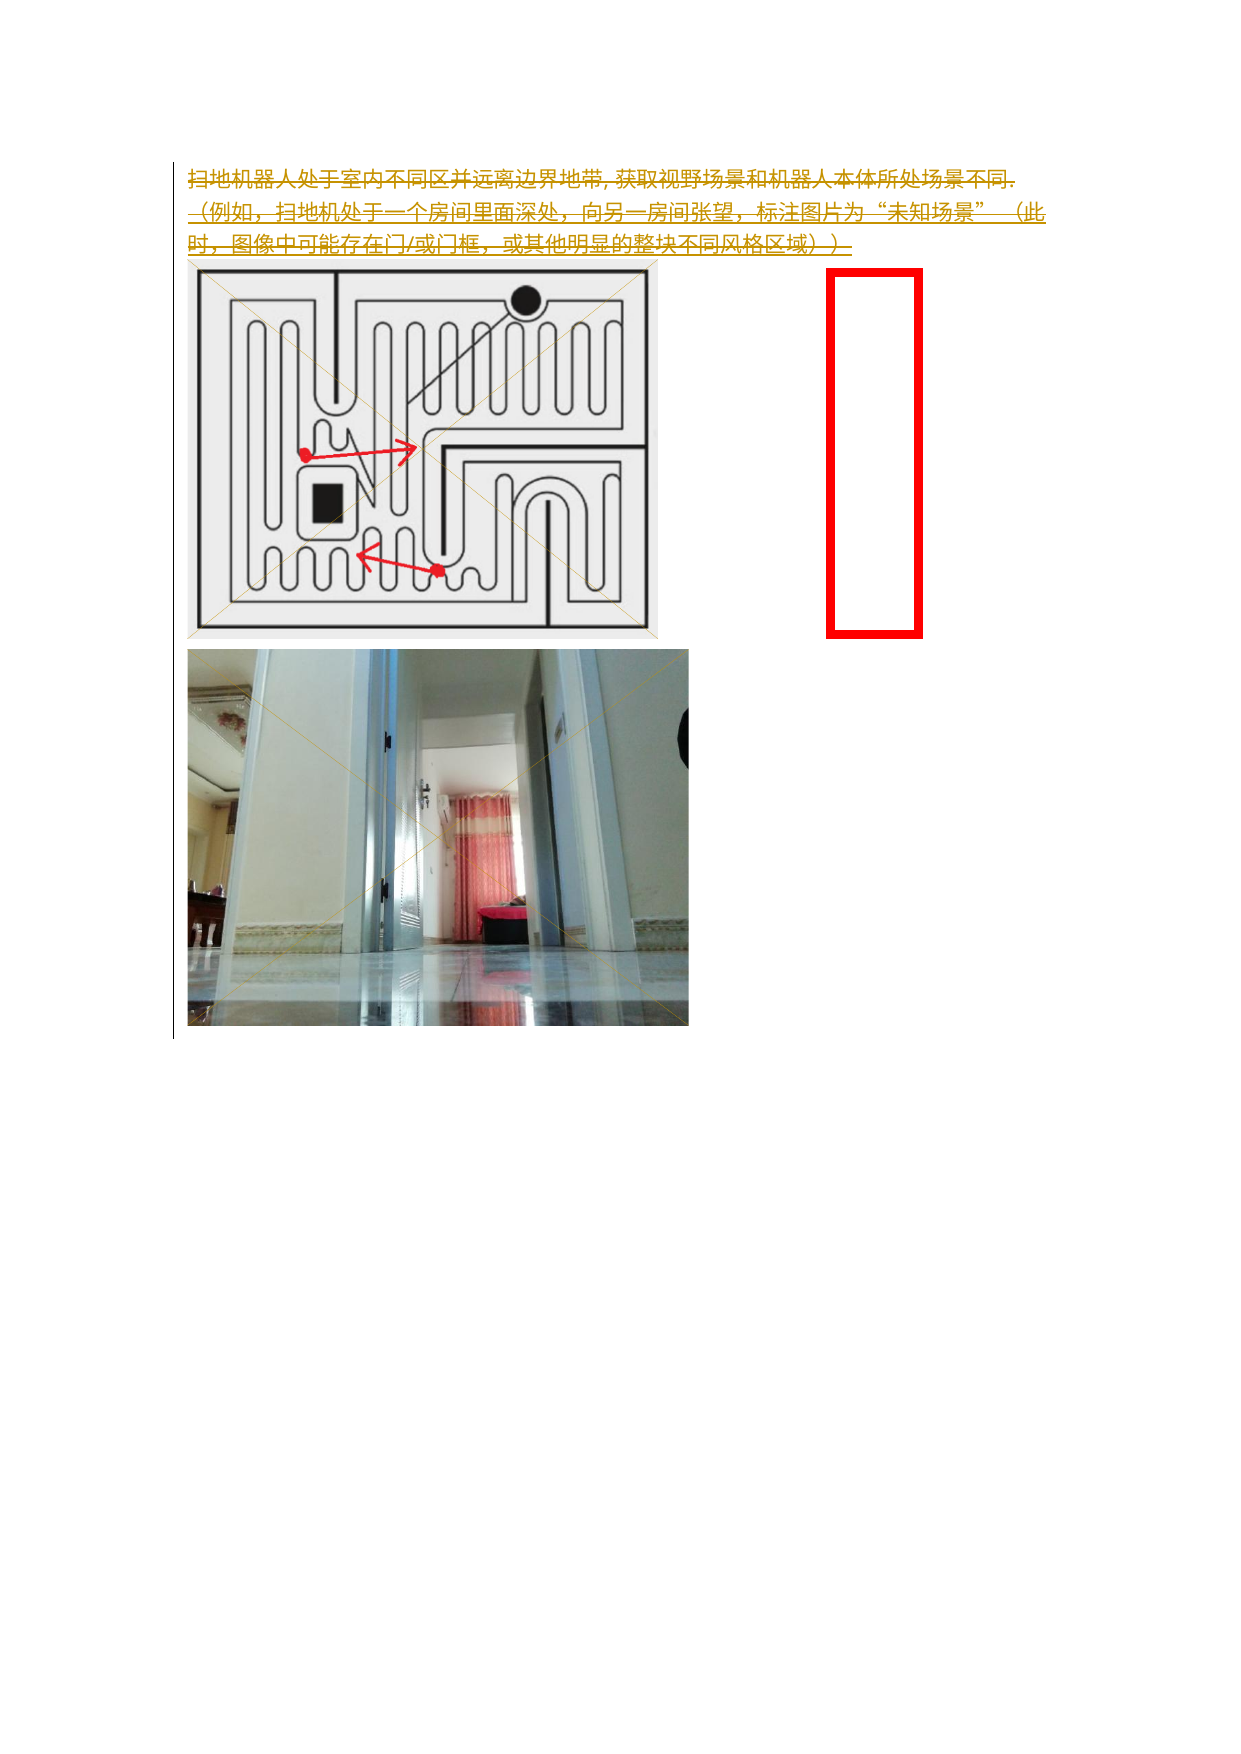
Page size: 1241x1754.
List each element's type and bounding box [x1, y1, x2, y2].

picture [187, 261, 421, 638]
picture [189, 839, 687, 1026]
picture [439, 650, 689, 1024]
picture [424, 261, 658, 637]
picture [189, 649, 687, 836]
picture [189, 450, 656, 639]
picture [189, 259, 657, 448]
picture [187, 650, 436, 1024]
